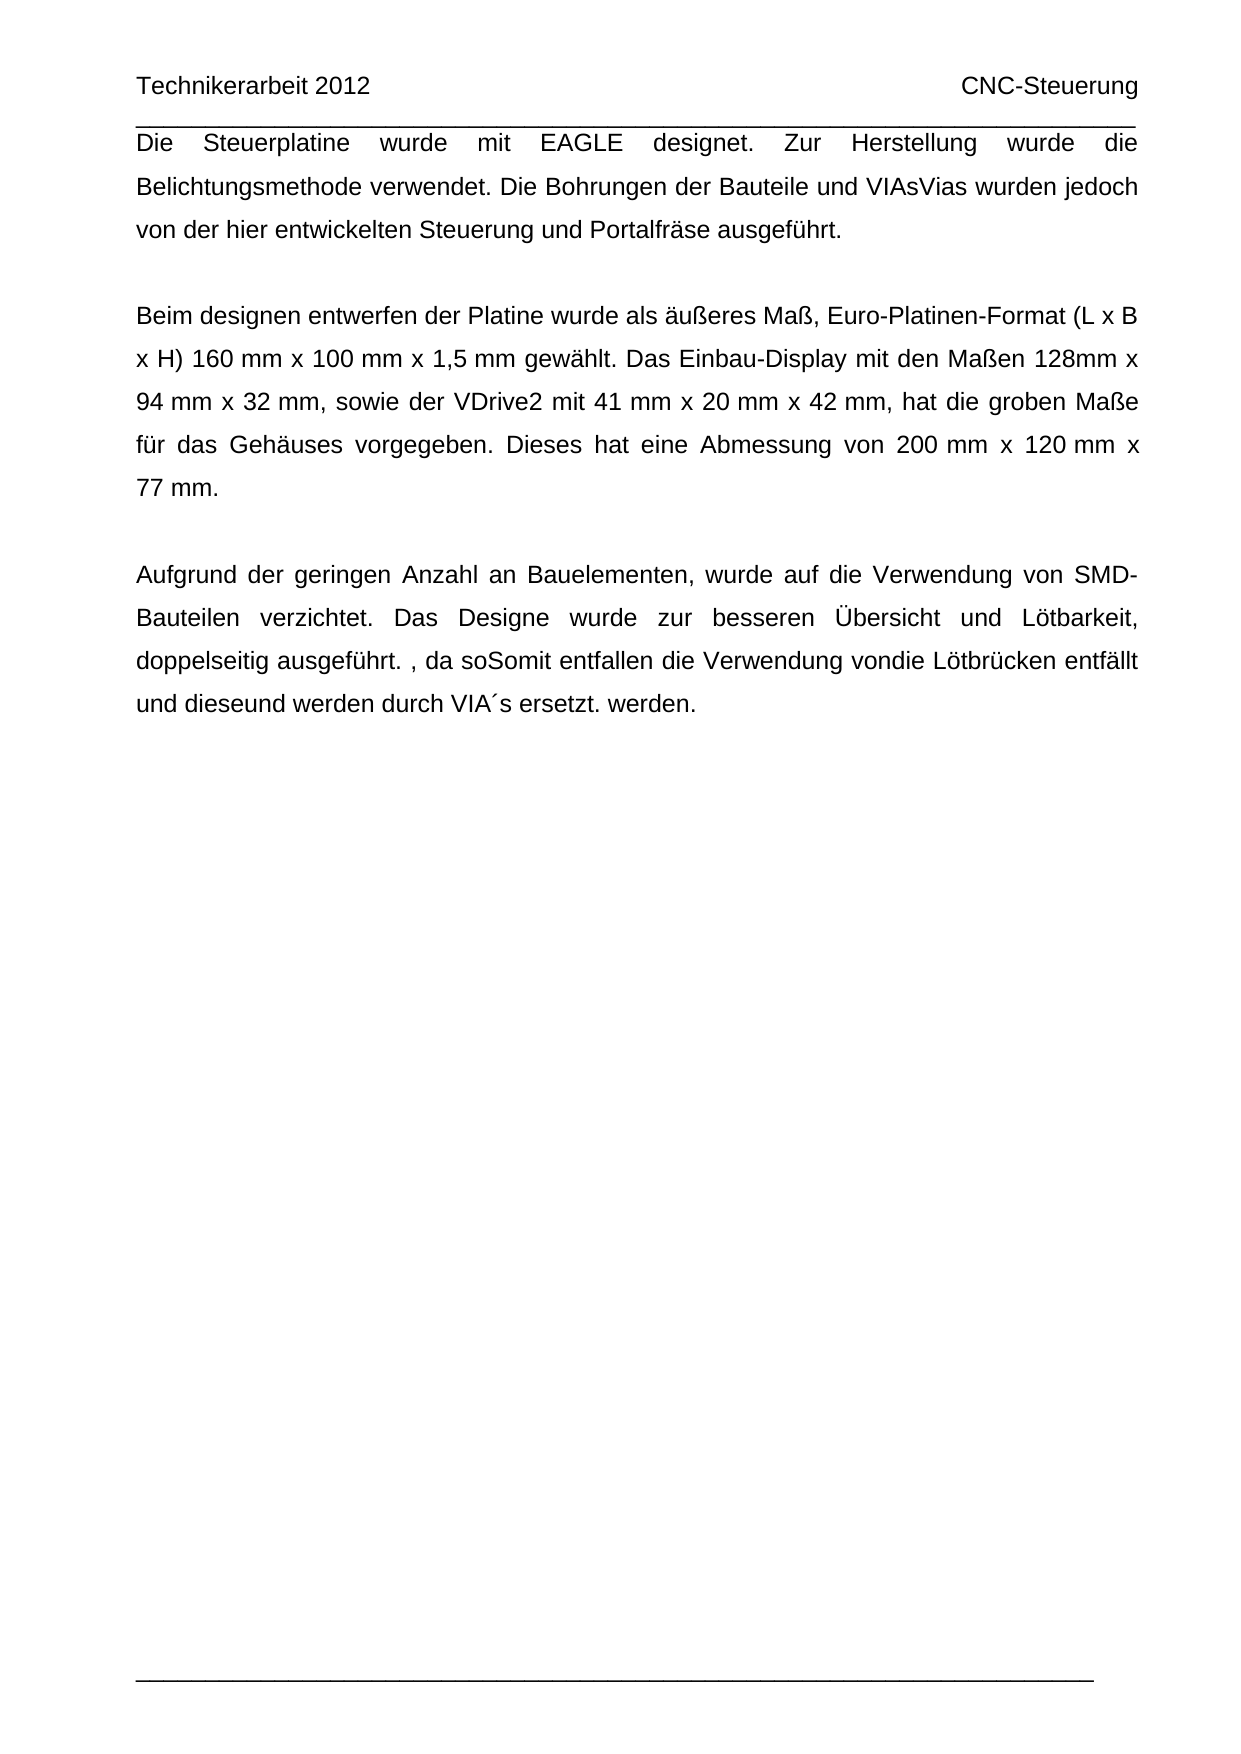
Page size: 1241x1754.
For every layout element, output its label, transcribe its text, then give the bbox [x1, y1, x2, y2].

text Beim der Platine wurde als äußeres Maß Euro-Platinen-Format (L x B x H) 160mm x 100mm x 1,5mm gewählt. Das Einbau-Display mit den Maßen 128mm x 94mm x 32mm, sowie der VDrive2 mit 41mm x 20mm x 42mm, hat die groben Maße für das Gehäuses vorgegeben. Dieses hat eine Abmessung von 200mm x 120mm x 77mm. [136, 301, 1140, 502]
text Die Steuerplatine wurde mit EAGLE designet. Zur Herstellung wurde die Belichtungsmethode verwendet. Die Bohrungen der Bauteile und wurden jedoch von der hier entwickelten Steuerung und Portalfräse ausgeführt. [136, 128, 1140, 243]
text Aufgrund der geringen Anzahl an Bauelementen wurde auf die Verwendung von SMD-Bauteilen verzichtet. Das Design wurde zur besseren Übersicht und Lötbarkeit doppelseitig ausgeführt Lötbrücken durch VIAs ersetzt [136, 559, 1140, 718]
